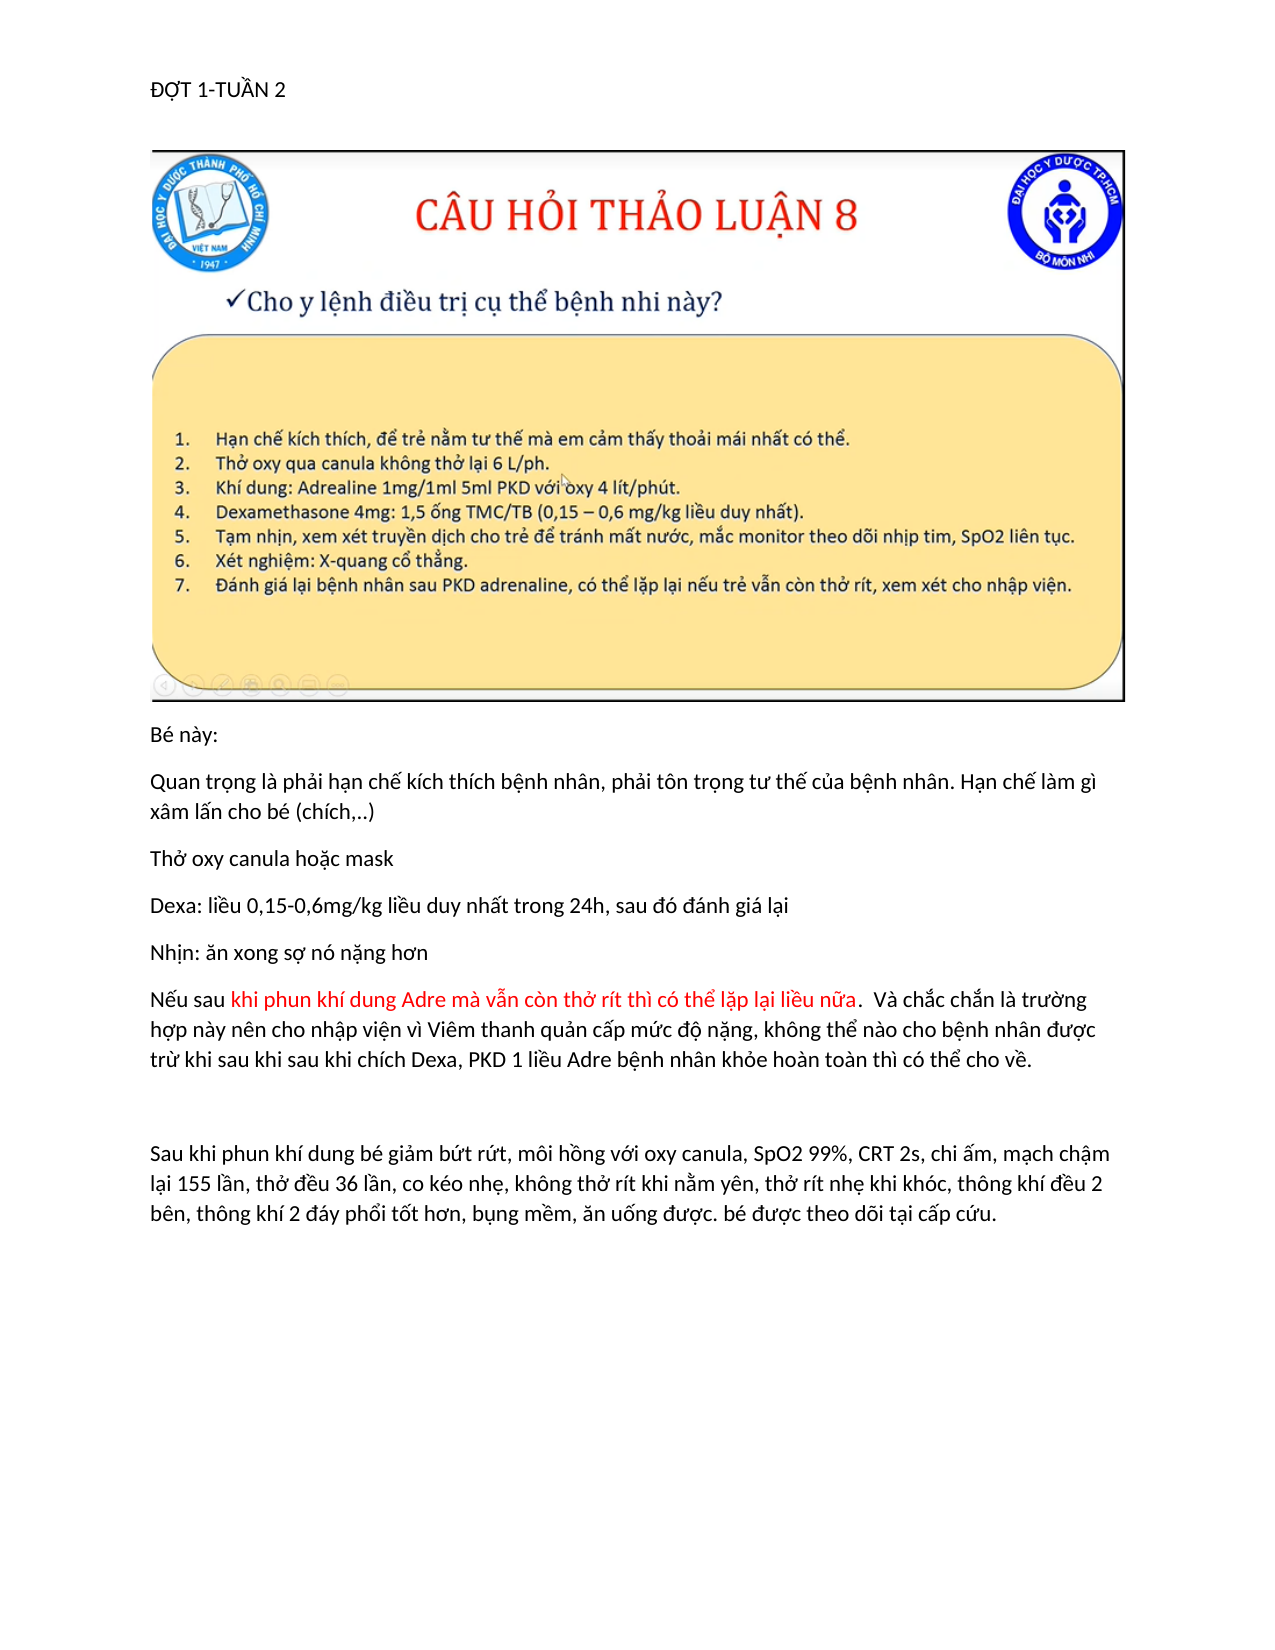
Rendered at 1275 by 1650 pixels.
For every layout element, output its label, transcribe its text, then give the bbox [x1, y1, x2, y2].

text Thở oxy canula hoặc mask [150, 844, 1125, 872]
text Bé này: [150, 720, 1125, 748]
text Quan trọng là phải hạn chế kích thích bệnh nhân, phải tôn trọng tư thế của bệnh nhân. Hạn chế làm gì xâm lấn cho bé (chích,..) [150, 767, 1125, 825]
text Dexa: liều 0,15-0,6mg/kg liều duy nhất trong 24h, sau đó đánh giá lại [150, 891, 1125, 919]
picture [150, 150, 1125, 702]
text Sau khi phun khí dung bé giảm bứt rứt, môi hồng với oxy canula, SpO2 99%, CRT 2s, chi ấm, mạch chậm lại 155 lần, thở đều 36 lần, co kéo nhẹ, không thở rít khi nằm yên, thở rít nhẹ khi khóc, thông khí đều 2 bên, thông khí 2 đáy phổi tốt hơn, bụng mềm, ăn uống được. bé được theo dõi tại cấp cứu. [150, 1139, 1125, 1227]
text Nếu sau khi phun khí dung Adre mà vẫn còn thở rít thì có thể lặp lại liều nữa. Và chắc chắn là trường hợp này nên cho nhập viện vì Viêm thanh quản cấp mức độ nặng, không thể nào cho bệnh nhân được trừ khi sau khi sau khi chích Dexa, PKD 1 liều Adre bệnh nhân khỏe hoàn toàn thì có thể cho về. [150, 985, 1125, 1073]
text Nhịn: ăn xong sợ nó nặng hơn [150, 938, 1125, 966]
